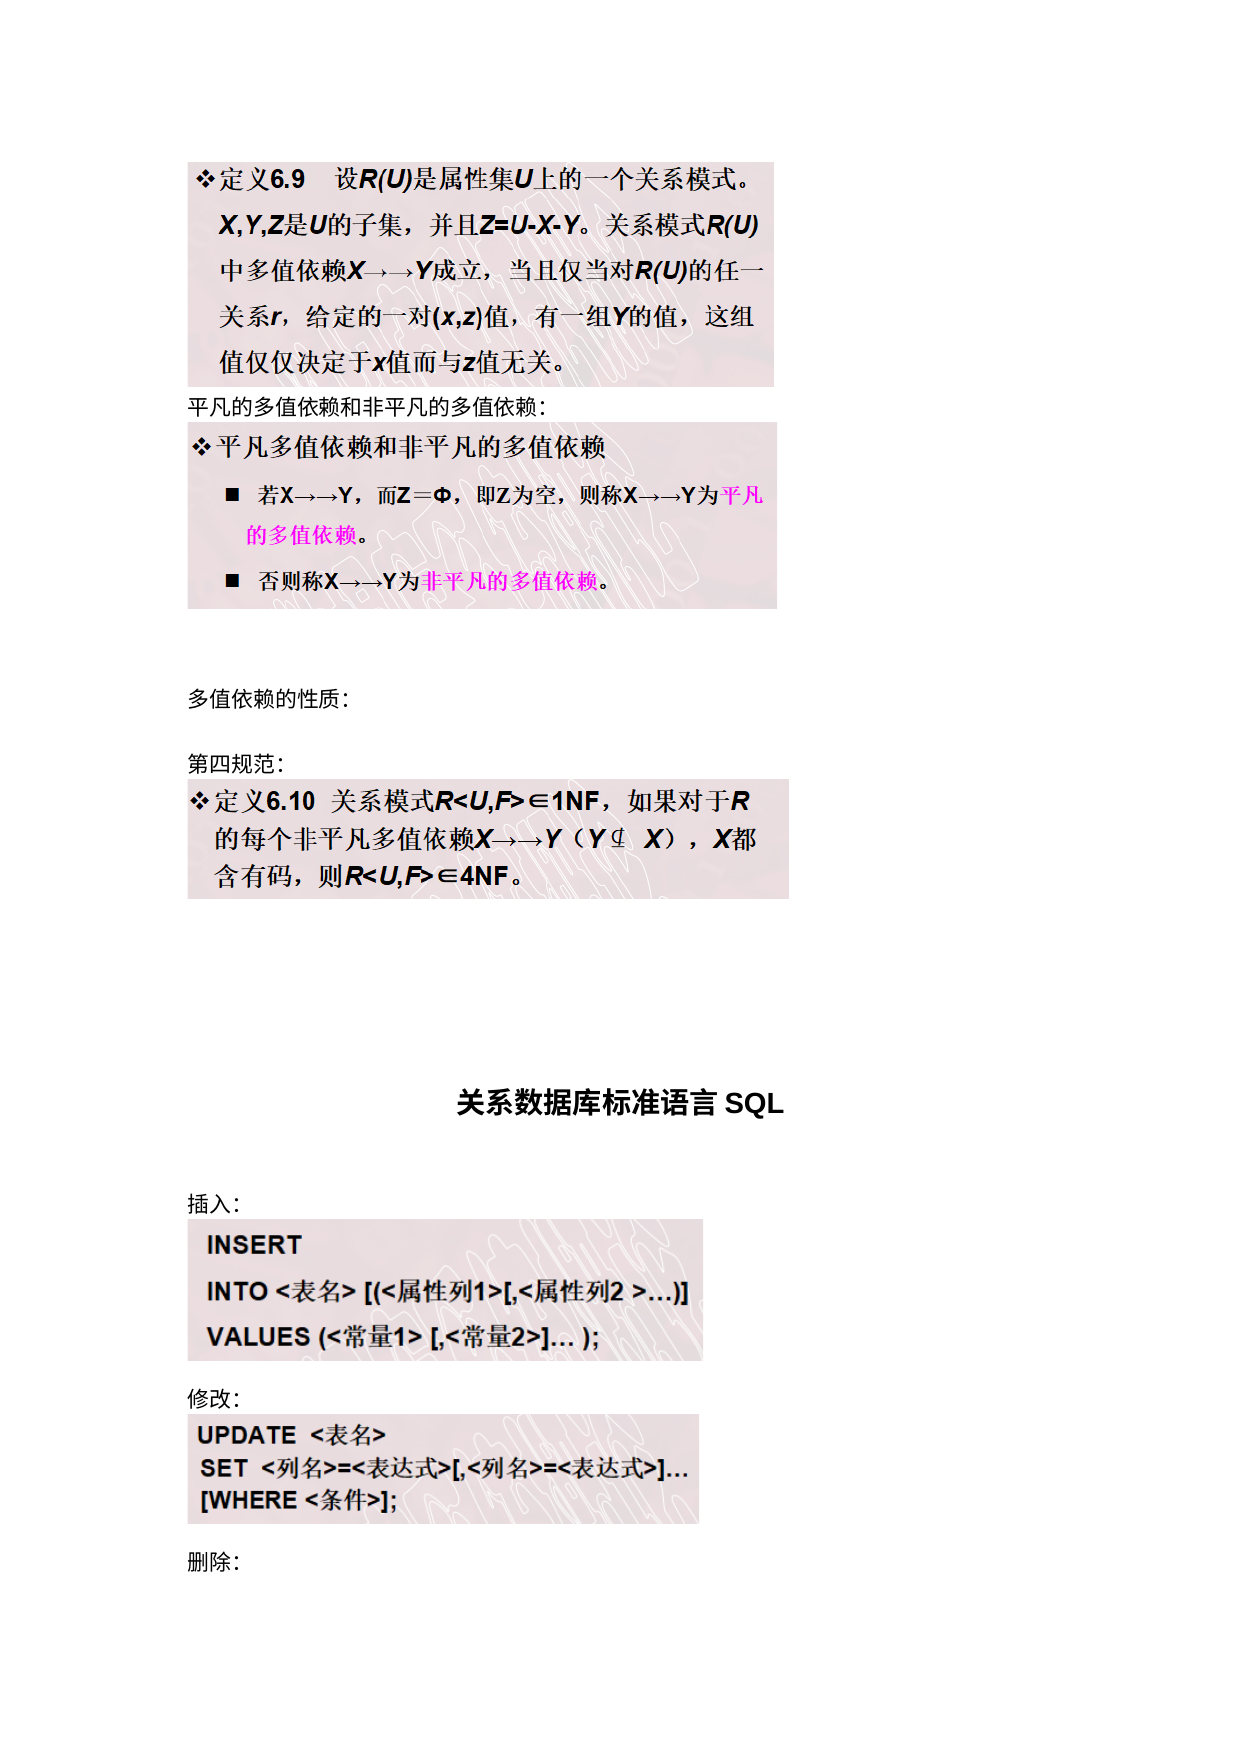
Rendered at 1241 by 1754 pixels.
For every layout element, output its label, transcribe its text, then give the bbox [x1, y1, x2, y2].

list 平凡的多值依赖和非平凡的多值依赖： [187, 389, 1053, 422]
picture [187, 162, 774, 387]
picture [187, 422, 778, 609]
text 删除： [187, 1544, 1053, 1577]
list 第四规范： [187, 747, 1053, 779]
picture [187, 779, 789, 899]
text 修改： [187, 1382, 1053, 1414]
picture [187, 1414, 700, 1524]
subtitle 关系数据库标准语言SQL [187, 1069, 1053, 1134]
picture [187, 1219, 704, 1361]
list 多值依赖的性质： [187, 682, 1053, 714]
text 插入： [187, 1187, 1053, 1219]
